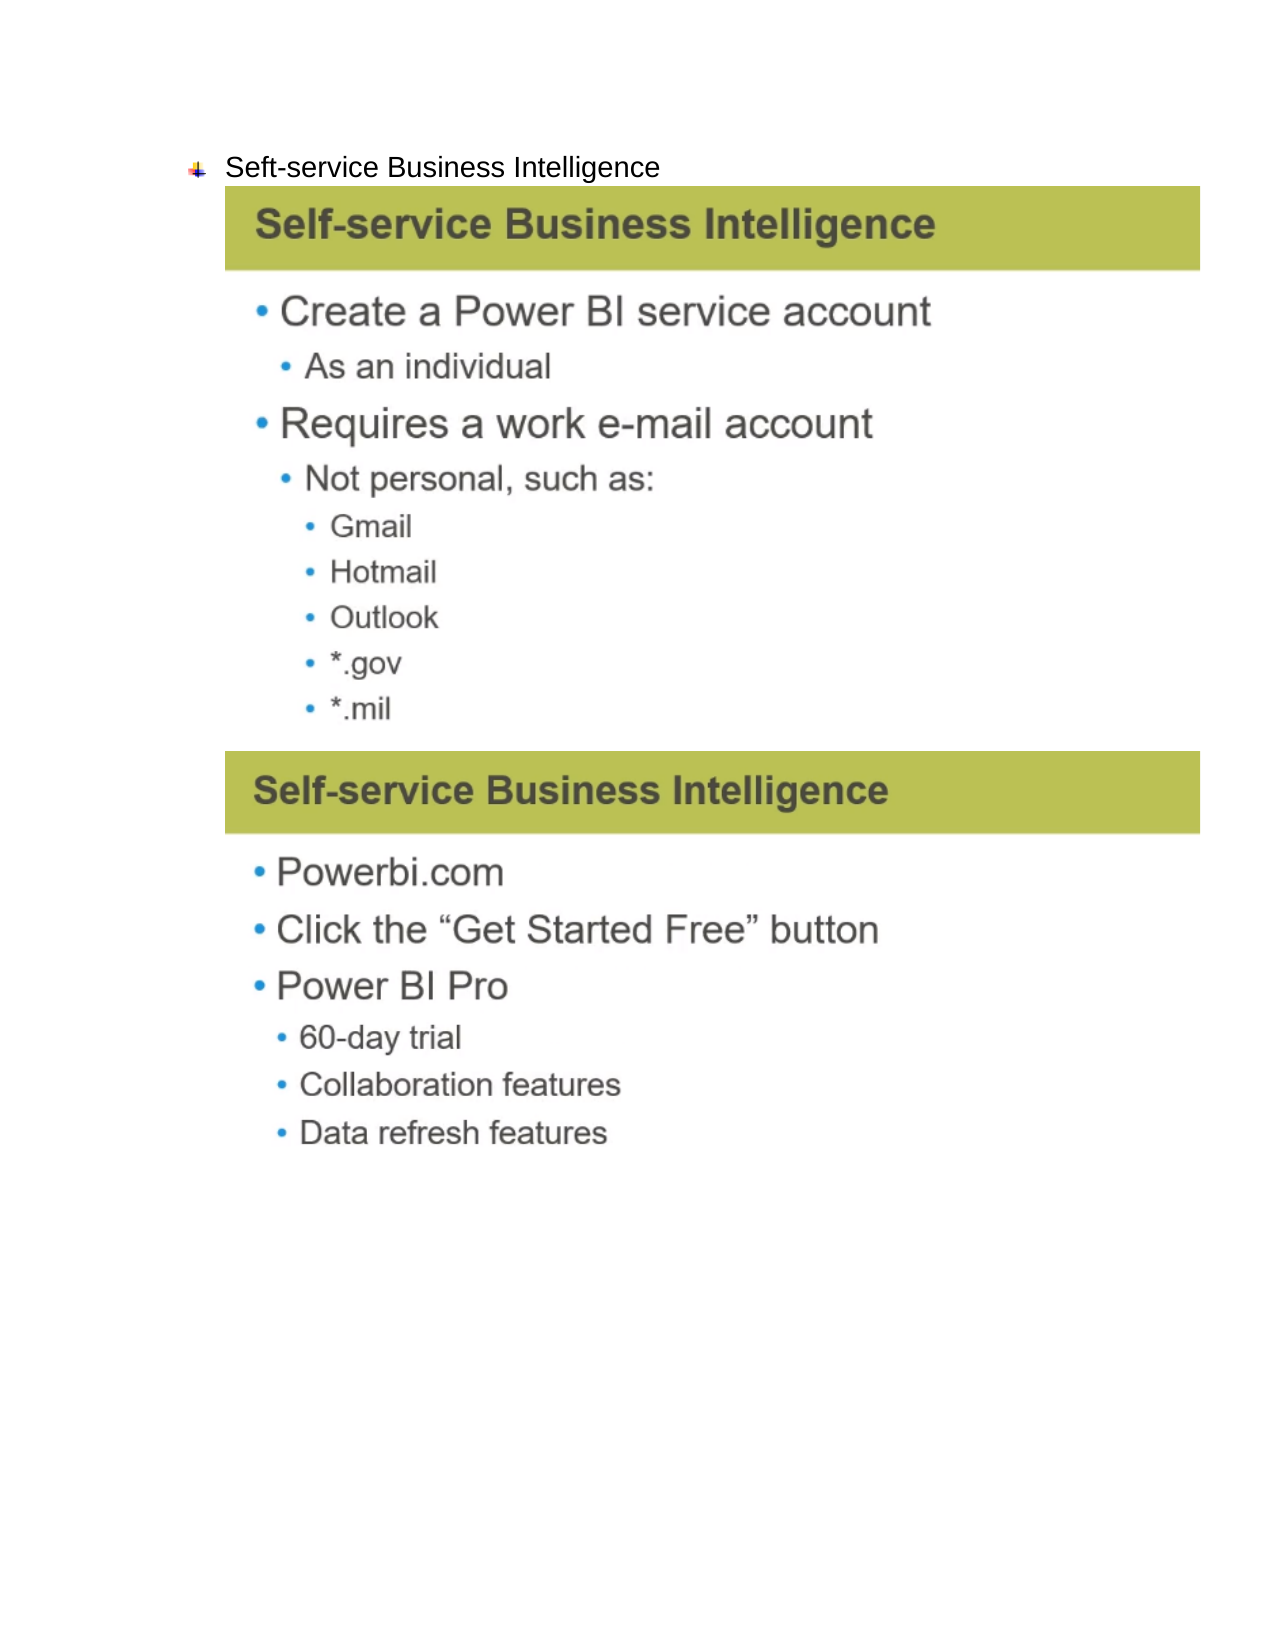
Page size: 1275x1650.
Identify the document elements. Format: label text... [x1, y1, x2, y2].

subtitle Seft-service Business Intelligence [187, 150, 1125, 183]
picture [188, 160, 206, 178]
picture [225, 751, 1200, 1186]
picture [225, 186, 1200, 749]
